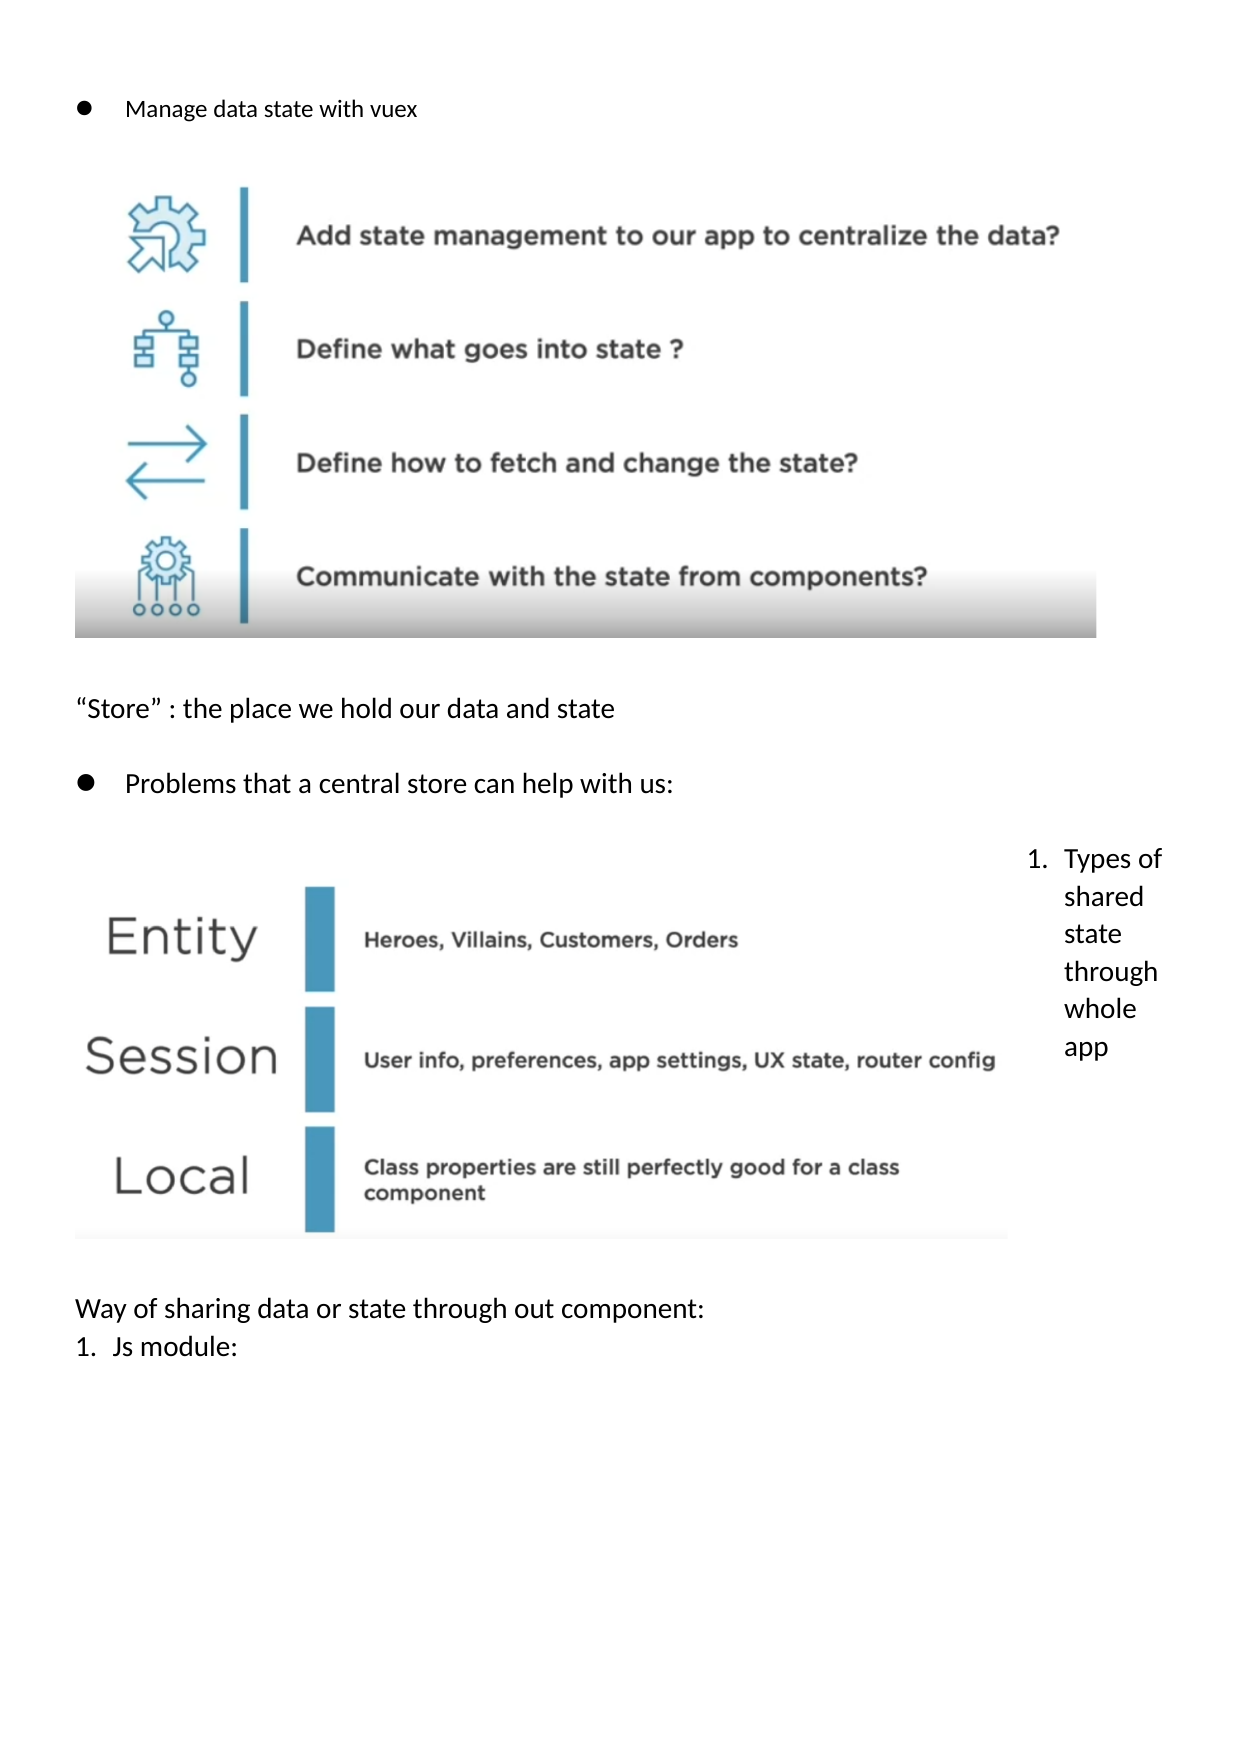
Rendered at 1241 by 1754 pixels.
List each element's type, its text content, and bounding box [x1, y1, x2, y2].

list Js module: [75, 1327, 1165, 1364]
list Types of shared state through whole app [75, 839, 1165, 1064]
text Way of sharing data or state through out component: [75, 1289, 1165, 1327]
list Problems that a central store can help with us: [75, 764, 1165, 802]
picture [75, 876, 1008, 1239]
picture [75, 164, 1097, 638]
text “Store” : the place we hold our data and state [75, 689, 1165, 727]
list Manage data state with vuex [75, 89, 1165, 127]
